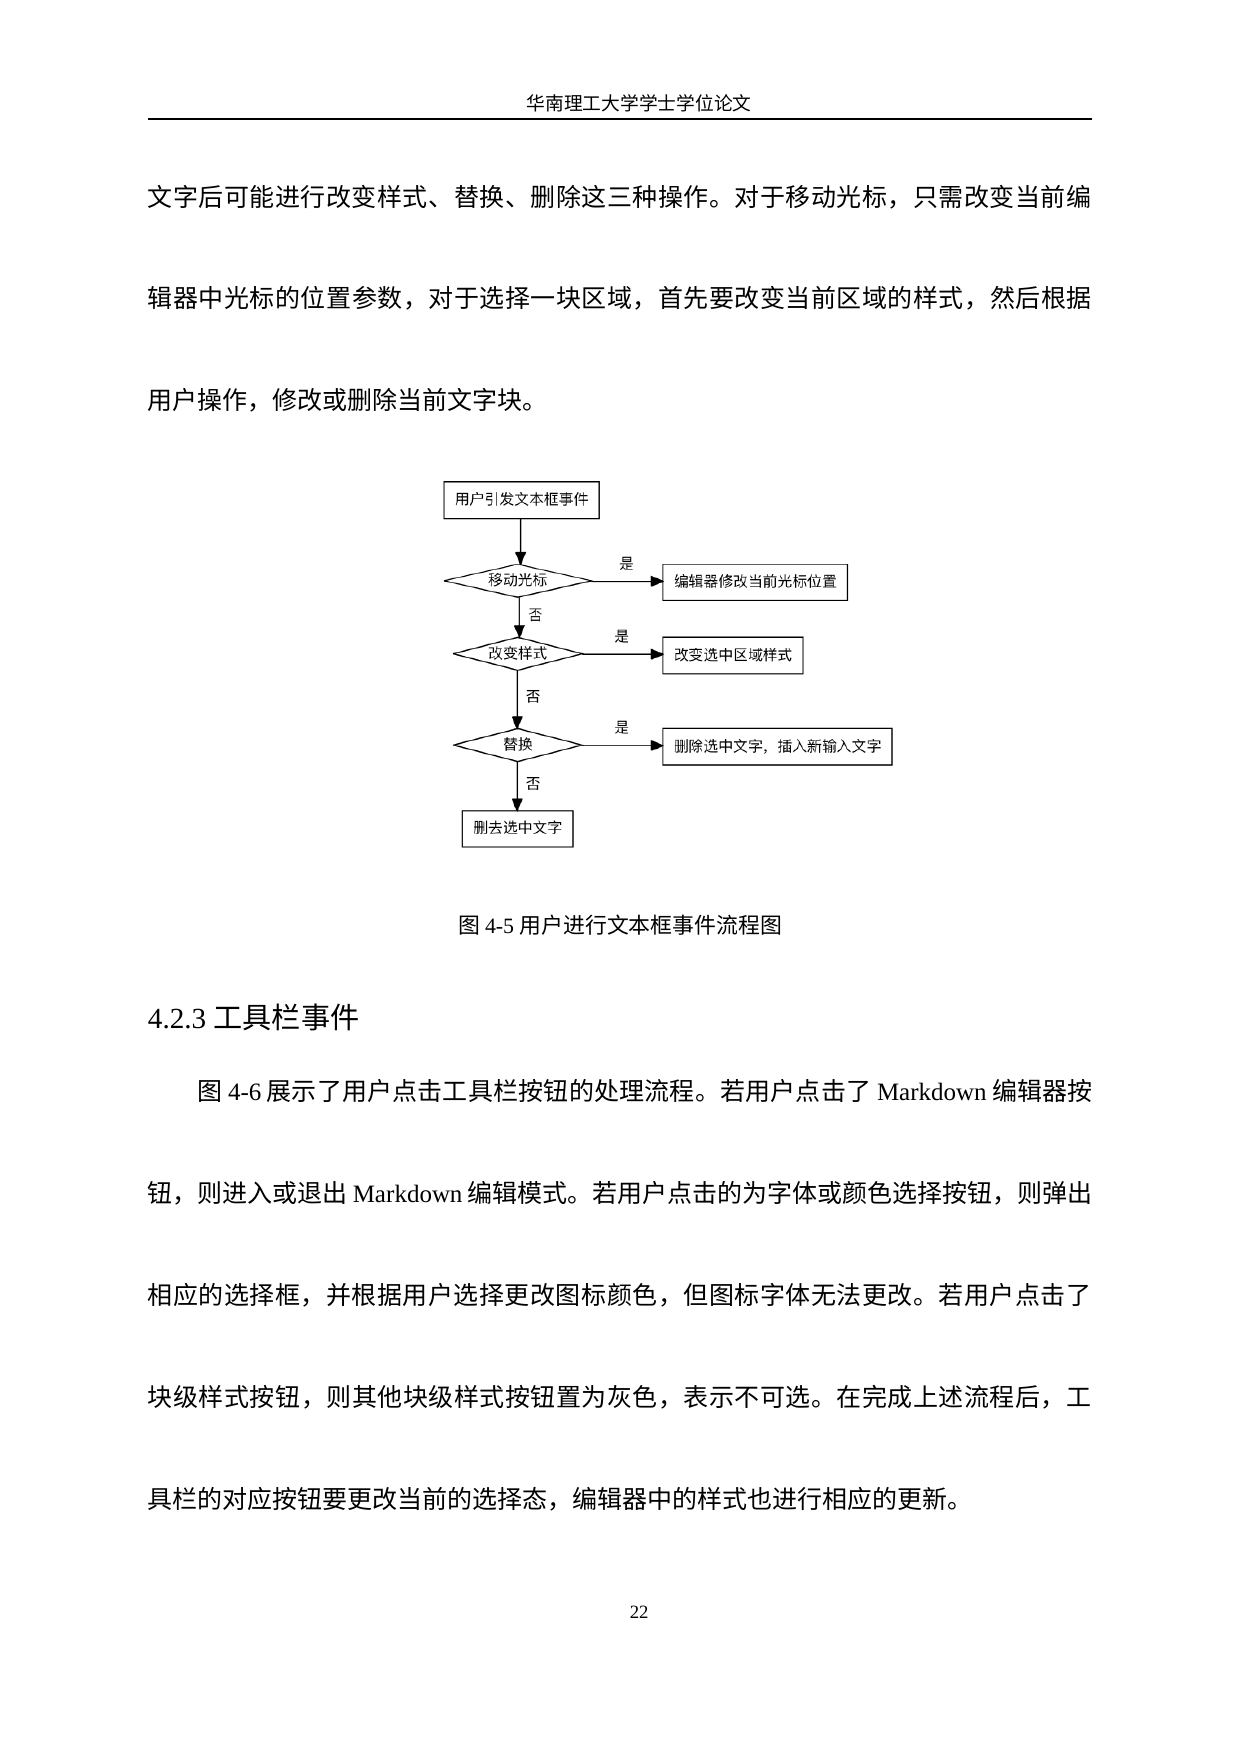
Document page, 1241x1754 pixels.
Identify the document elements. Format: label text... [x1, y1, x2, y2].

subtitle 4.2.3 工具栏事件 [148, 982, 1092, 1049]
text 图4-6展示了用户点击工具栏按钮的处理流程。若用户点击了Markdown编辑器按钮，则进入或退出Markdown编辑模式。若用户点击的为字体或颜色选择按钮，则弹出相应的选择框，并根据用户选择更改图标颜色，但图标字体无法更改。若用户点击了块级样式按钮，则其他块级样式按钮置为灰色，表示不可选。在完成上述流程后，工具栏的对应按钮要更改当前的选择态，编辑器中的样式也进行相应的更新。 [148, 1056, 1092, 1531]
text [148, 161, 1092, 433]
text 图4-5 用户进行文本框事件流程图 [148, 907, 1092, 941]
picture [378, 451, 912, 882]
